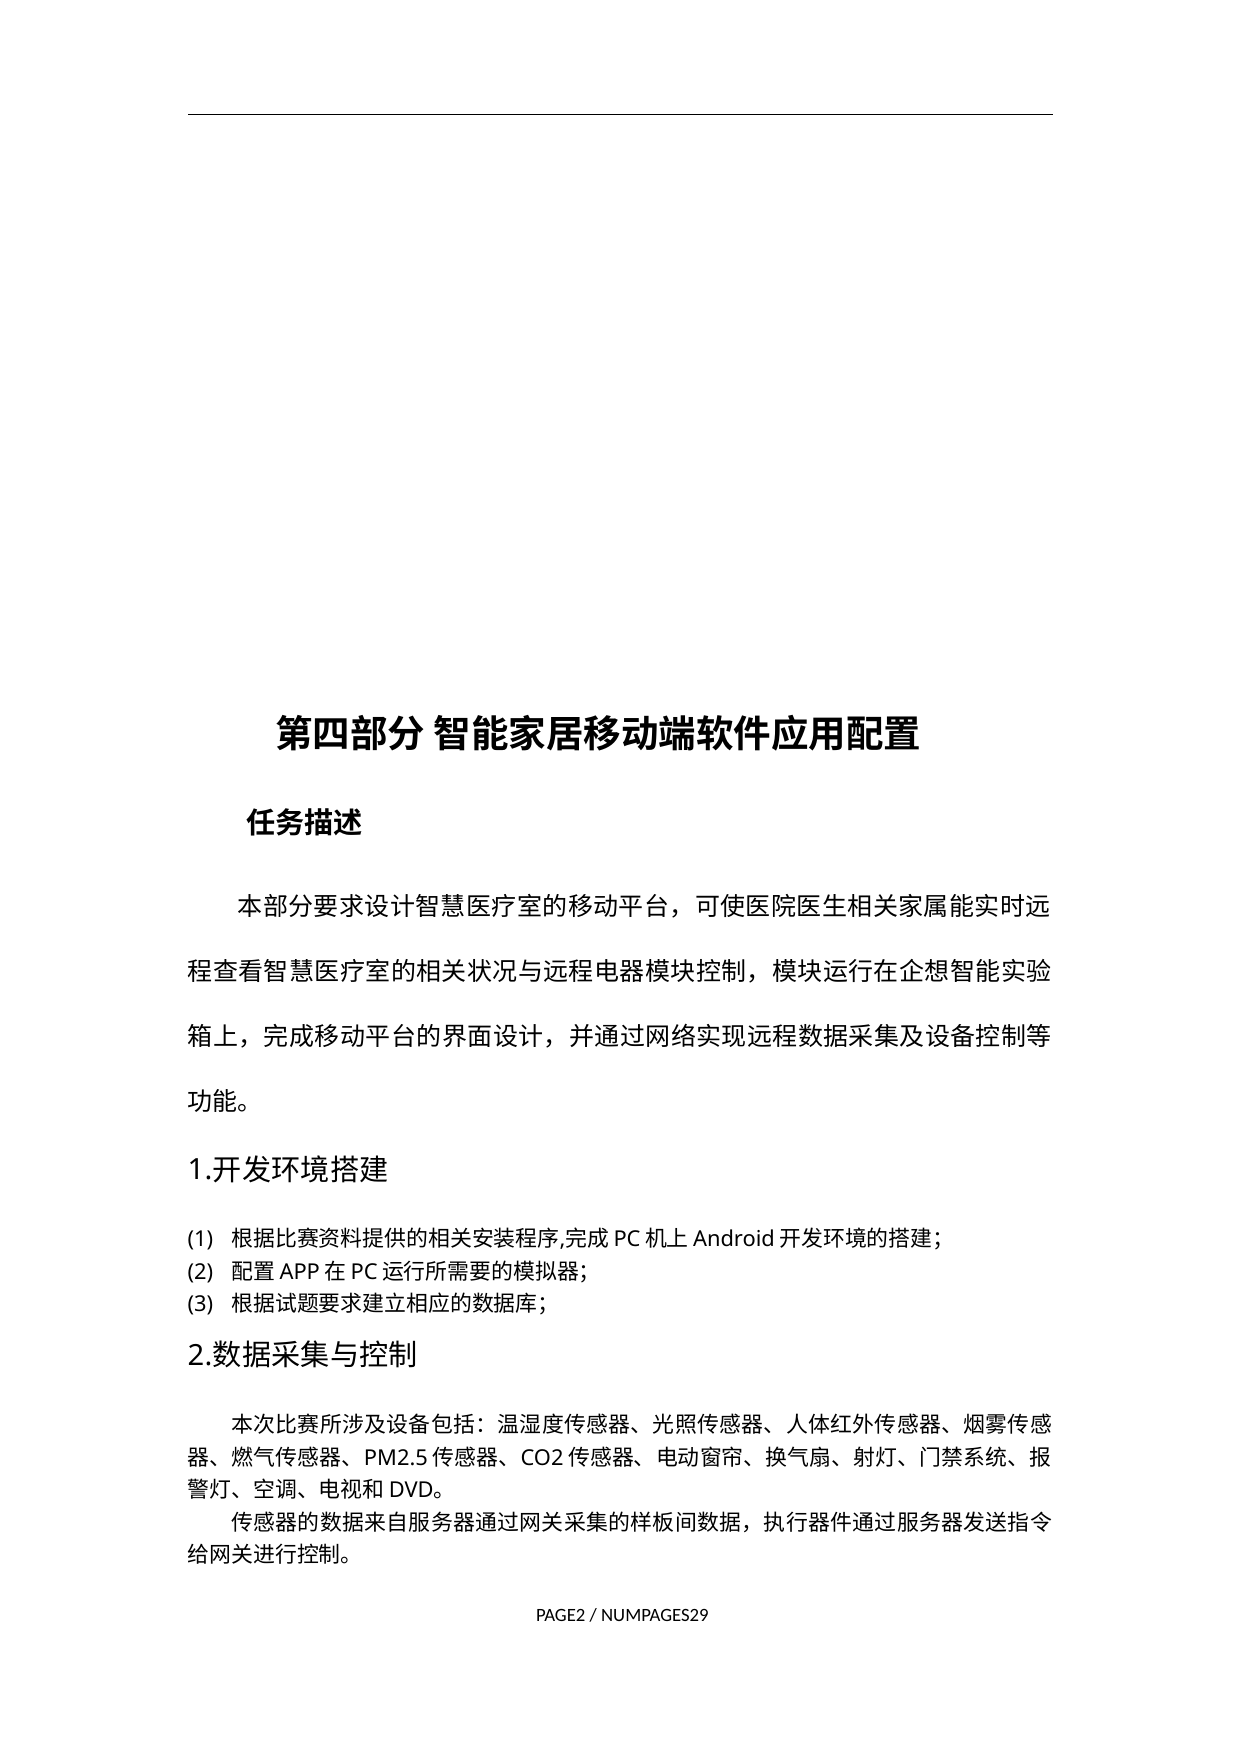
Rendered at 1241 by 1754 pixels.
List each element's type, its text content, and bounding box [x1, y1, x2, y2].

text 2.数据采集与控制 [187, 1318, 1053, 1383]
subtitle 任务描述 [187, 788, 1053, 853]
list 根据试题要求建立相应的数据库； [187, 1286, 1053, 1318]
list 配置APP在PC运行所需要的模拟器； [187, 1253, 1053, 1286]
list 根据比赛资料提供的相关安装程序,完成PC机上Android开发环境的搭建； [187, 1221, 1053, 1253]
text 传感器的数据来自服务器通过网关采集的样板间数据，执行器件通过服务器发送指令给网关进行控制。 [187, 1504, 1053, 1569]
text 1.开发环境搭建 [187, 1132, 1053, 1197]
text 第四部分 智能家居移动端软件应用配置 [231, 698, 1053, 763]
text 本部分要求设计智慧医疗室的移动平台，可使医院医生相关家属能实时远程查看智慧医疗室的相关状况与远程电器模块控制，模块运行在企想智能实验箱上，完成移动平台的界面设计，并通过网络实现远程数据采集及设备控制等功能。 [187, 872, 1053, 1132]
text 本次比赛所涉及设备包括：温湿度传感器、光照传感器、人体红外传感器、烟雾传感器、燃气传感器、PM2.5传感器、CO2传感器、电动窗帘、换气扇、射灯、门禁系统、报警灯、空调、电视和DVD。 [187, 1407, 1053, 1504]
